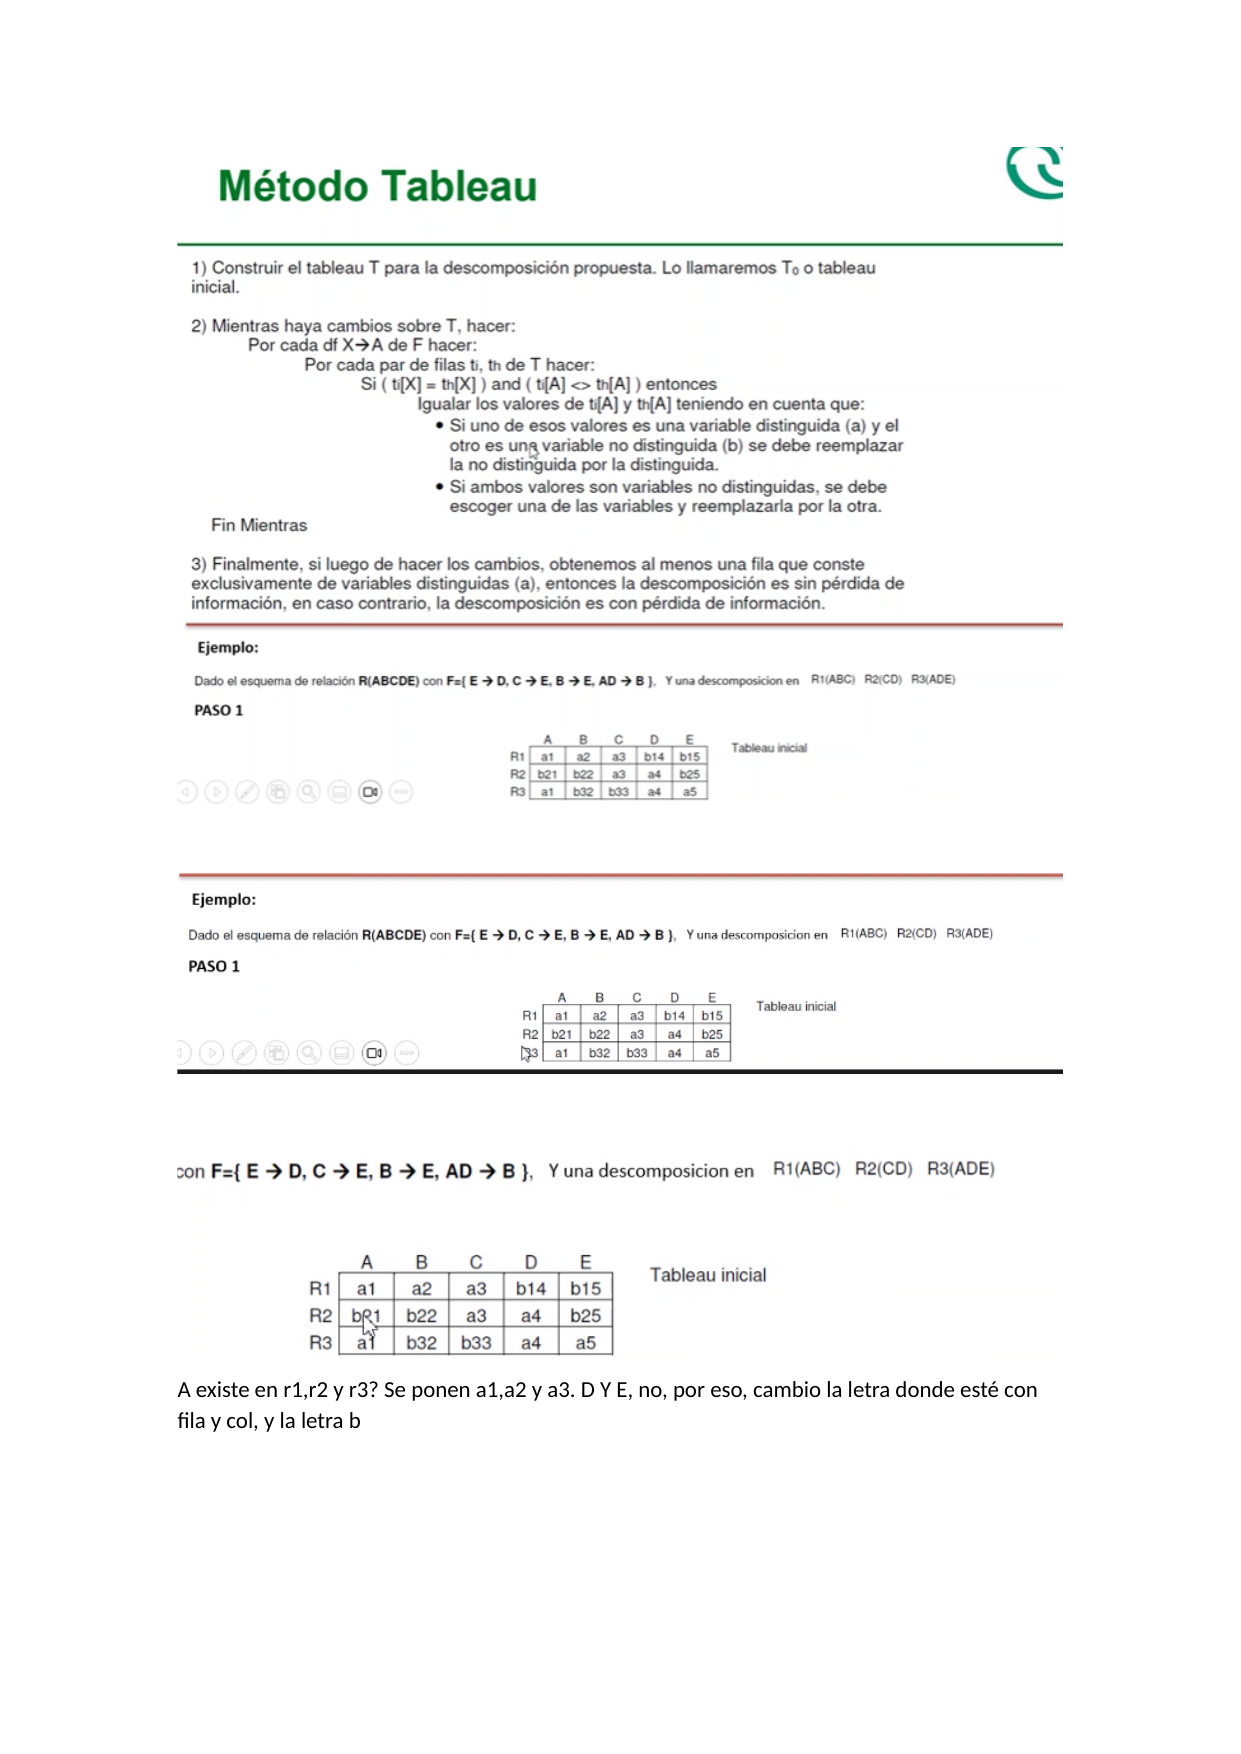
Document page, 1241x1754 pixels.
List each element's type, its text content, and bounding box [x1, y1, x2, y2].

picture [177, 147, 1063, 806]
picture [177, 871, 1063, 1074]
text A existe en r1,r2 y r3? Se ponen a1,a2 y a3. D Y E, no, por eso, cambio la letra donde esté con fila y col, y la letra b [177, 1376, 1063, 1434]
picture [177, 1138, 1063, 1357]
